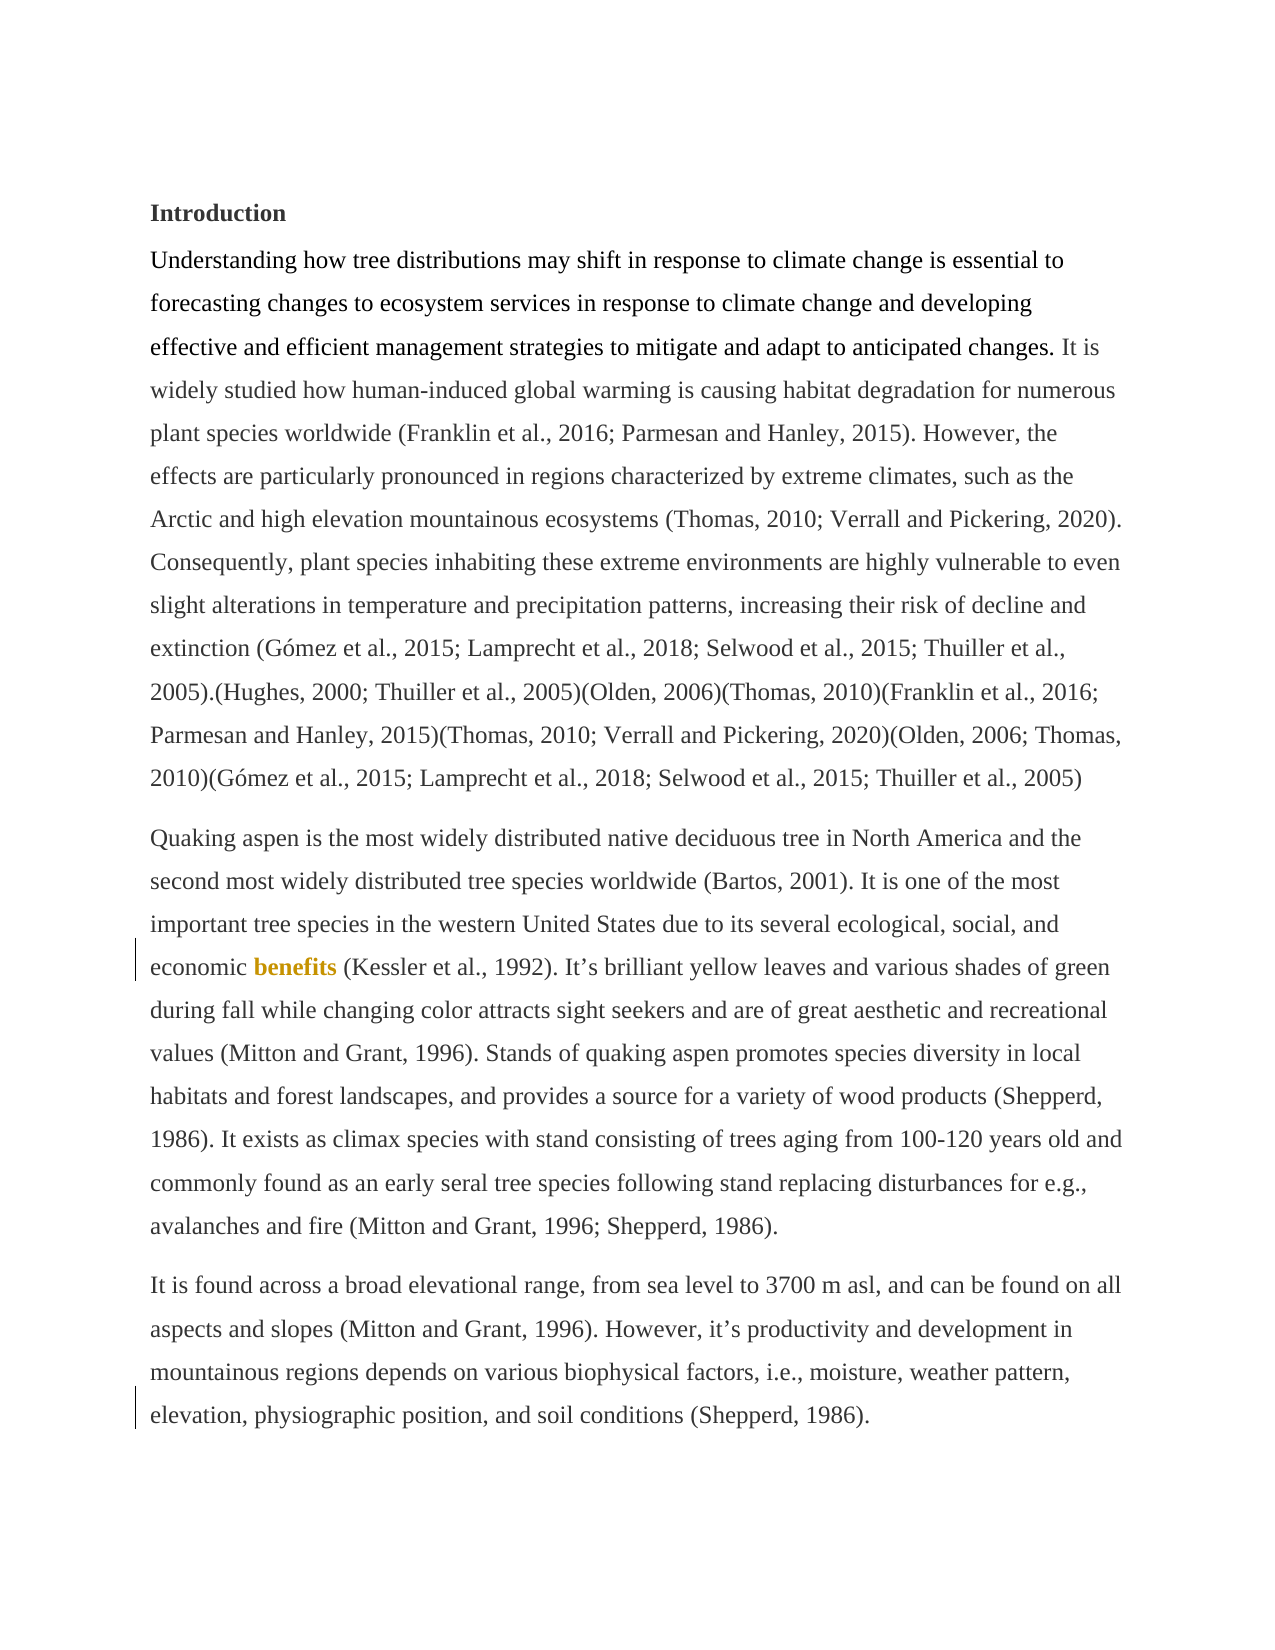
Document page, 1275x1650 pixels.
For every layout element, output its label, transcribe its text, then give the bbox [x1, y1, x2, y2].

text Quaking aspen is the most widely distributed native deciduous tree in North America and the second most widely distributed tree species worldwide (Bartos, 2001). It is one of the most important tree species in the western United States due to its several ecological, social, and economic benefits (Kessler et al., 1992). It’s brilliant yellow leaves and various shades of green during fall while changing color attracts sight seekers and are of great aesthetic and recreational values (Mitton and Grant, 1996). Stands of quaking aspen promotes species diversity in local habitats and forest landscapes, and provides a source for a variety of wood products (Shepperd, 1986). It exists as climax species with stand consisting of trees aging from 100-120 years old and commonly found as an early seral tree species following stand replacing disturbances for e.g., avalanches and fire (Mitton and Grant, 1996; Shepperd, 1986). [150, 823, 1125, 1239]
text It is found across a broad elevational range, from sea level to 3700 m asl, and can be found on all aspects and slopes (Mitton and Grant, 1996). However, it’s productivity and development in mountainous regions depends on various biophysical factors, i.e., moisture, weather pattern, elevation, physiographic position, and soil conditions (Shepperd, 1986). [150, 1271, 1125, 1429]
subtitle Introduction [150, 198, 1125, 226]
text Understanding how tree distributions may shift in response to climate change is essential to forecasting changes to ecosystem services in response to climate change and developing effective and efficient management strategies to mitigate and adapt to anticipated changes. It is widely studied how human-induced global warming is causing habitat degradation for numerous plant species worldwide (Franklin et al., 2016; Parmesan and Hanley, 2015). However, the effects are particularly pronounced in regions characterized by extreme climates, such as the Arctic and high elevation mountainous ecosystems (Thomas, 2010; Verrall and Pickering, 2020). Consequently, plant species inhabiting these extreme environments are highly vulnerable to even slight alterations in temperature and precipitation patterns, increasing their risk of decline and extinction (Gómez et al., 2015; Lamprecht et al., 2018; Selwood et al., 2015; Thuiller et al., 2005).(Hughes, 2000; Thuiller et al., 2005)(Olden, 2006)(Thomas, 2010)(Franklin et al., 2016; Parmesan and Hanley, 2015)(Thomas, 2010; Verrall and Pickering, 2020)(Olden, 2006; Thomas, 2010)(Gómez et al., 2015; Lamprecht et al., 2018; Selwood et al., 2015; Thuiller et al., 2005) [150, 245, 1125, 792]
